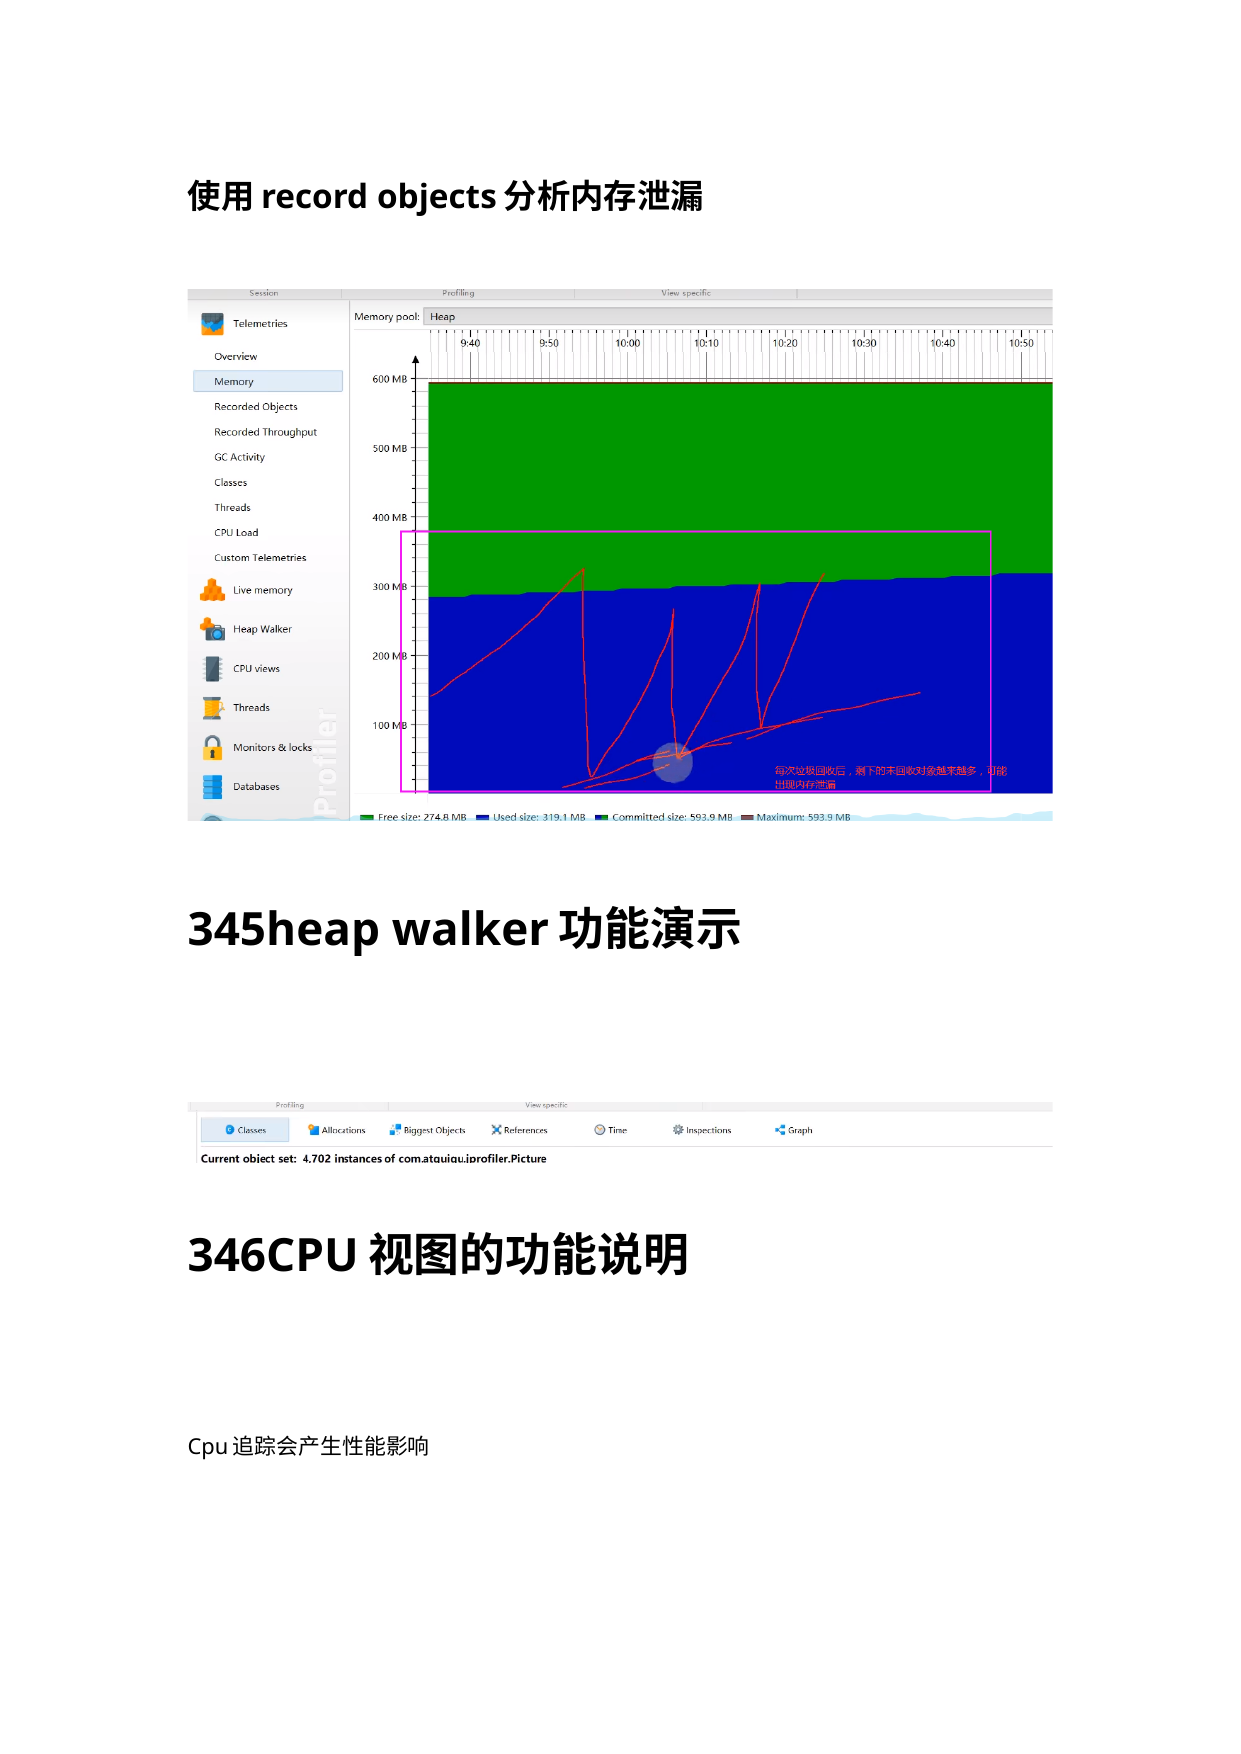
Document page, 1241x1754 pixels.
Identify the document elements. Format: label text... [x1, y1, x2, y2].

subtitle 346CPU视图的功能说明 [187, 1203, 1053, 1301]
picture [187, 1102, 1053, 1163]
text Cpu追踪会产生性能影响 [187, 1429, 1053, 1461]
subtitle 使用record objects分析内存泄漏 [187, 162, 1053, 227]
subtitle 345heap walker功能演示 [187, 877, 1053, 975]
picture [187, 289, 1053, 821]
